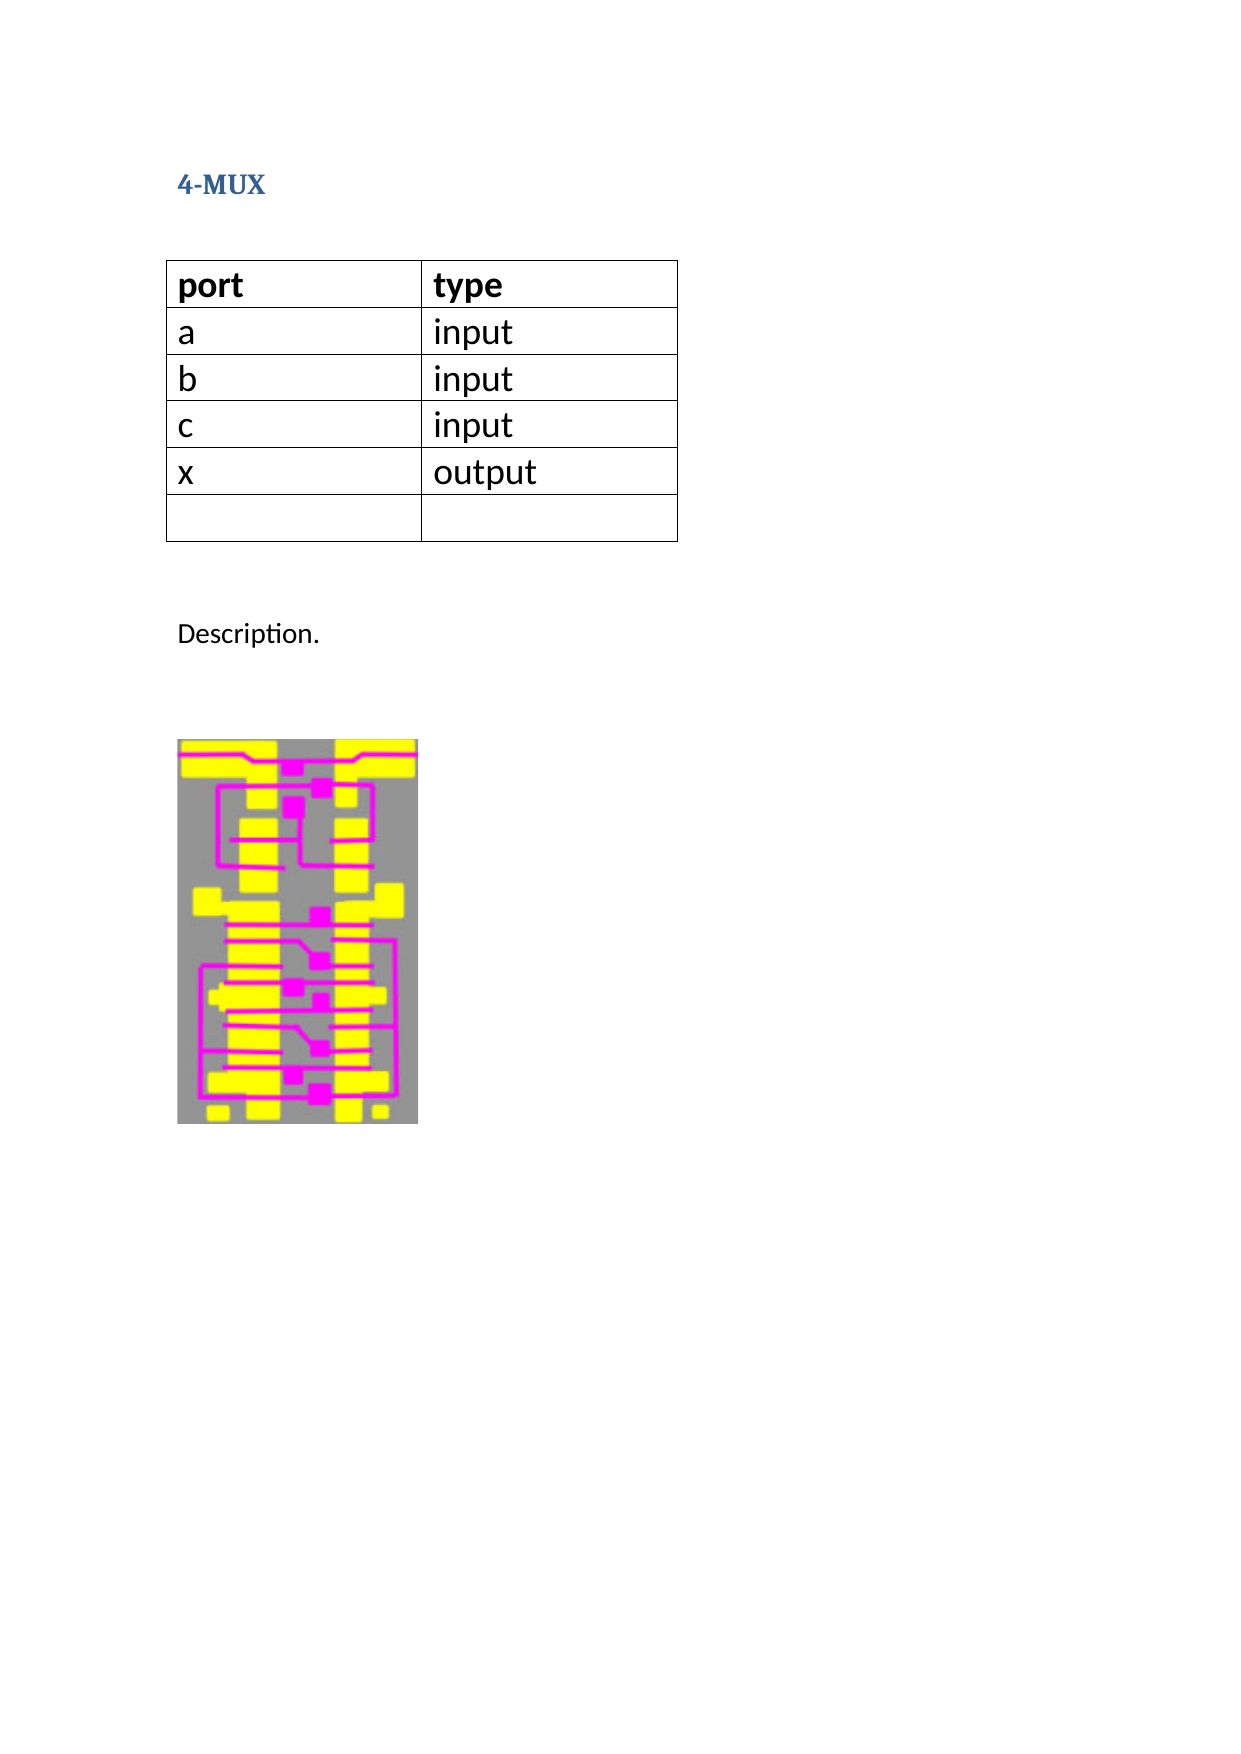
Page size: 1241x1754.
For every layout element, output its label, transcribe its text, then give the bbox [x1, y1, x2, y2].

table_cell input [422, 355, 677, 400]
table_cell input [422, 308, 677, 353]
subtitle 4-MUX [177, 168, 1152, 202]
table_cell x [167, 448, 421, 494]
table_cell c [167, 401, 421, 447]
table_cell output [422, 448, 677, 494]
table_cell b [167, 355, 421, 400]
table_cell a [167, 308, 421, 353]
picture [177, 739, 419, 1124]
table_cell [422, 495, 677, 541]
table_cell input [422, 401, 677, 447]
table_header type [422, 261, 677, 307]
text Description. [177, 616, 1152, 651]
table_header port [167, 261, 421, 307]
table_cell [167, 495, 421, 541]
